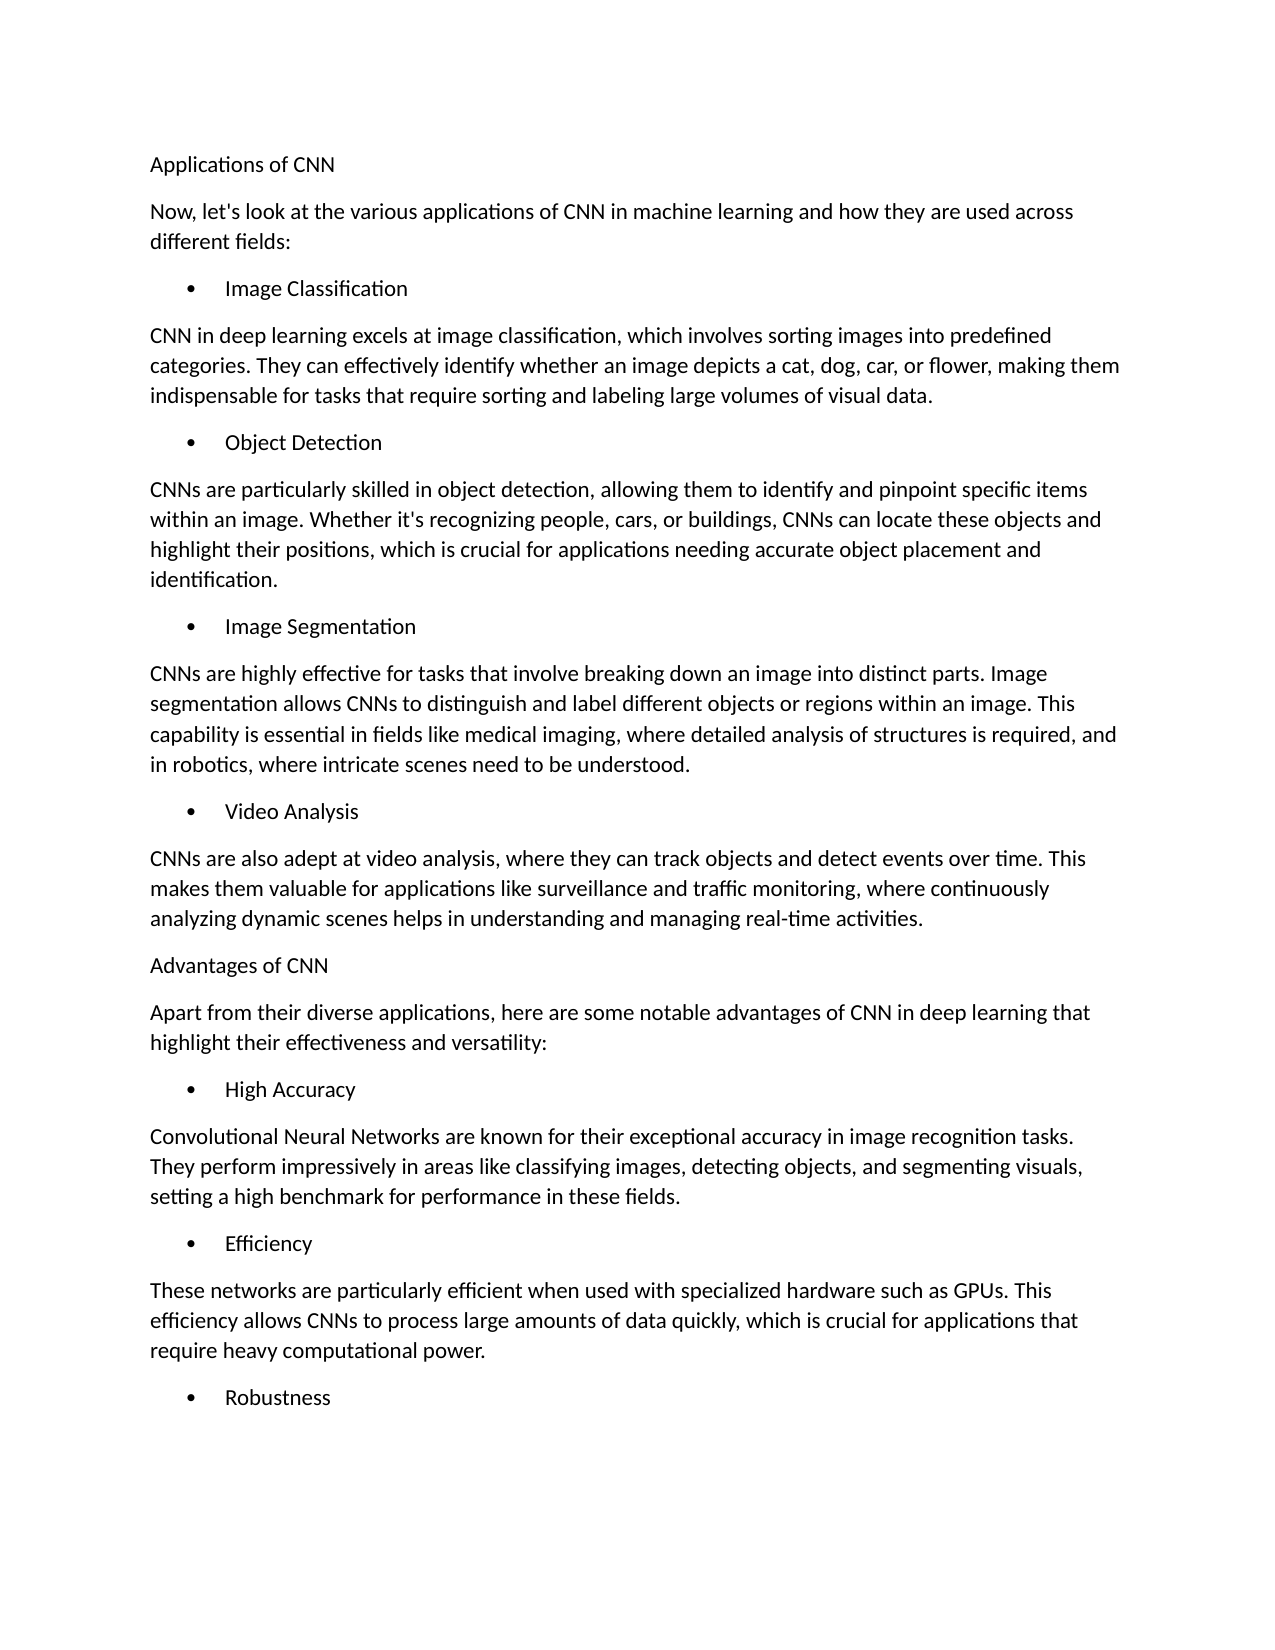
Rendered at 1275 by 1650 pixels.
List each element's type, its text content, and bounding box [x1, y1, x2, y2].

text Now, let's look at the various applications of CNN in machine learning and how they are used across different fields: [150, 197, 1125, 255]
list Image Classification [187, 274, 1125, 302]
list Robustness [187, 1383, 1125, 1411]
list Efficiency [187, 1229, 1125, 1257]
text Convolutional Neural Networks are known for their exceptional accuracy in image recognition tasks. They perform impressively in areas like classifying images, detecting objects, and segmenting visuals, setting a high benchmark for performance in these fields. [150, 1122, 1125, 1210]
text CNN in deep learning excels at image classification, which involves sorting images into predefined categories. They can effectively identify whether an image depicts a cat, dog, car, or flower, making them indispensable for tasks that require sorting and labeling large volumes of visual data. [150, 321, 1125, 409]
text CNNs are also adept at video analysis, where they can track objects and detect events over time. This makes them valuable for applications like surveillance and traffic monitoring, where continuously analyzing dynamic scenes helps in understanding and managing real-time activities. [150, 844, 1125, 932]
text CNNs are particularly skilled in object detection, allowing them to identify and pinpoint specific items within an image. Whether it's recognizing people, cars, or buildings, CNNs can locate these objects and highlight their positions, which is crucial for applications needing accurate object placement and identification. [150, 475, 1125, 594]
text Apart from their diverse applications, here are some notable advantages of CNN in deep learning that highlight their effectiveness and versatility: [150, 998, 1125, 1056]
text CNNs are highly effective for tasks that involve breaking down an image into distinct parts. Image segmentation allows CNNs to distinguish and label different objects or regions within an image. This capability is essential in fields like medical imaging, where detailed analysis of structures is required, and in robotics, where intricate scenes need to be understood. [150, 659, 1125, 778]
text These networks are particularly efficient when used with specialized hardware such as GPUs. This efficiency allows CNNs to process large amounts of data quickly, which is crucial for applications that require heavy computational power. [150, 1276, 1125, 1364]
list Object Detection [187, 428, 1125, 456]
text Applications of CNN [150, 150, 1125, 178]
list Video Analysis [187, 797, 1125, 825]
list Image Segmentation [187, 612, 1125, 641]
text Advantages of CNN [150, 951, 1125, 979]
list High Accuracy [187, 1075, 1125, 1103]
